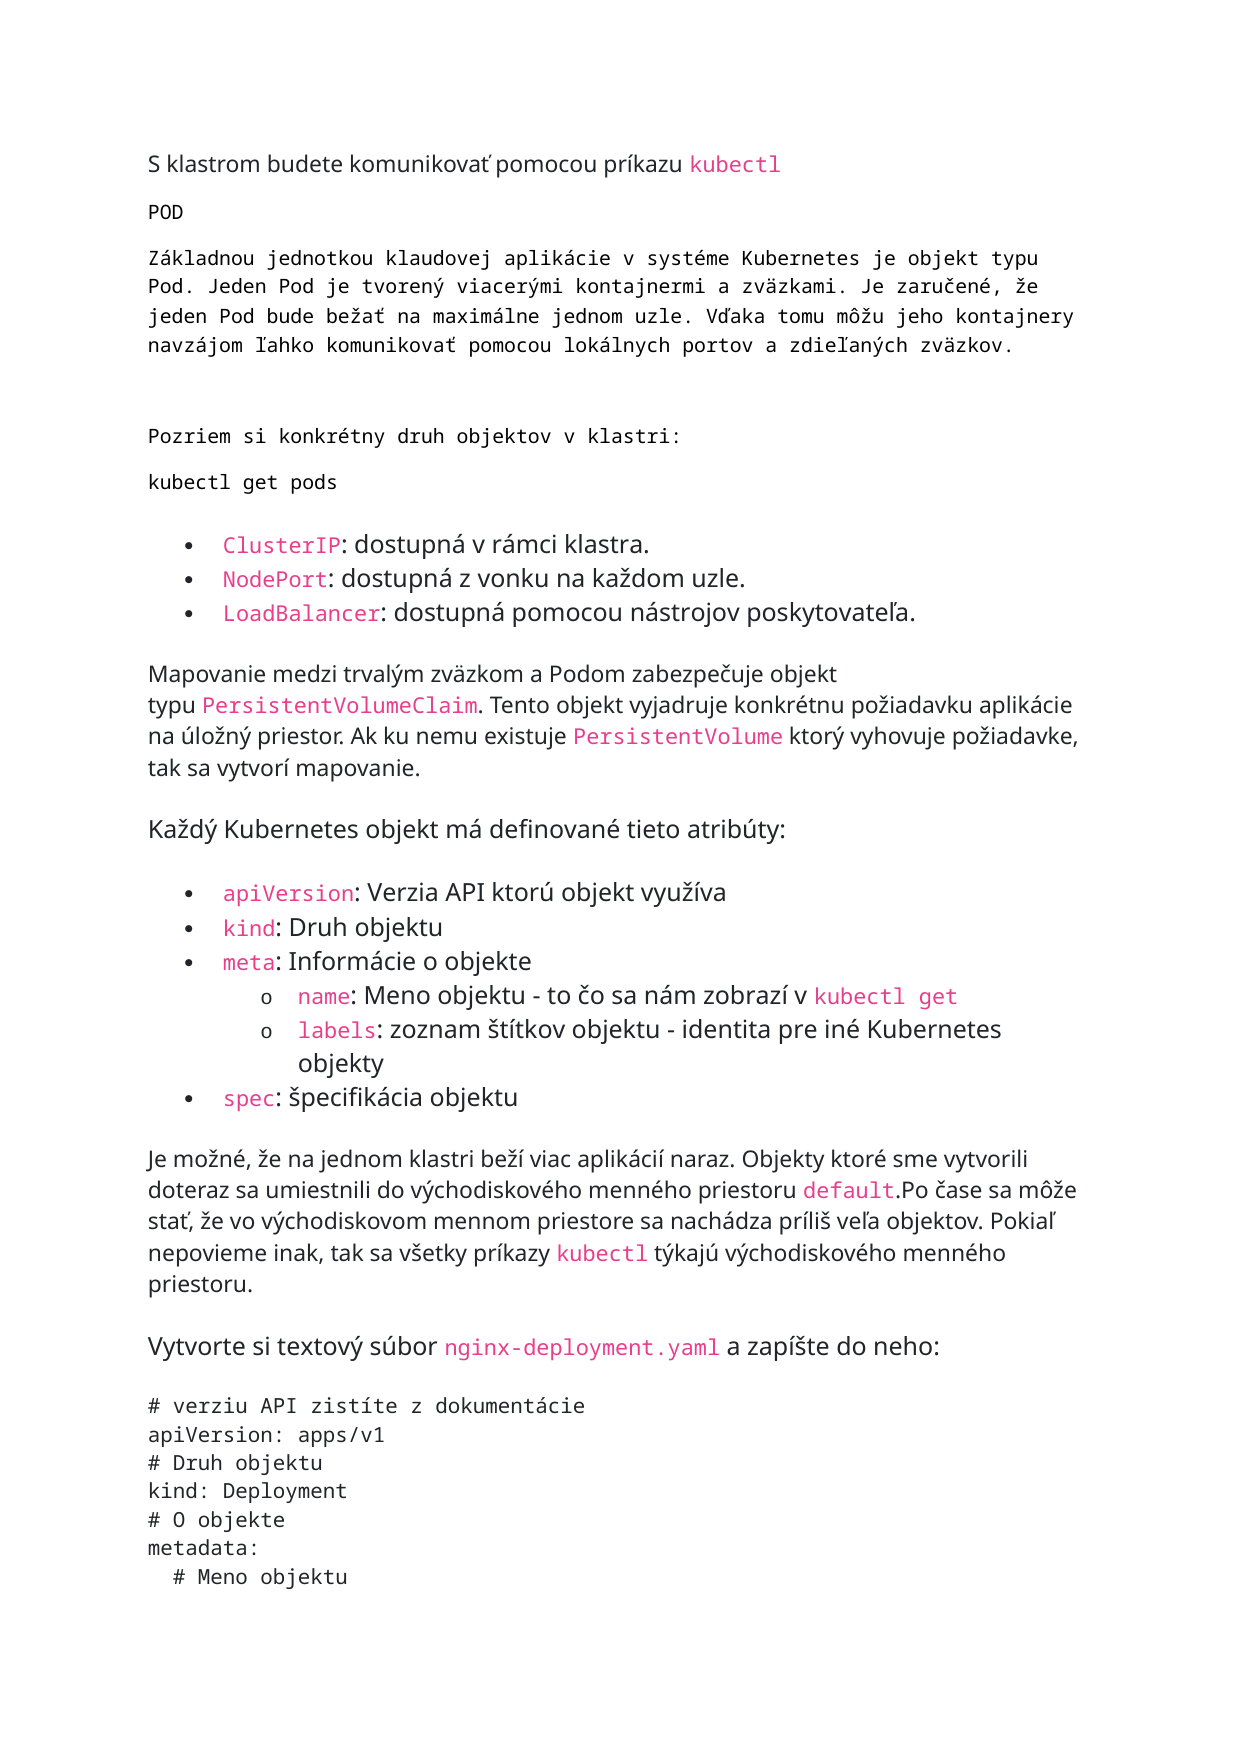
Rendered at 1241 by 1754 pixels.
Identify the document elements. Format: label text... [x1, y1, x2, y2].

text # Meno objektu [148, 1562, 1093, 1590]
list spec: špecifikácia objektu [185, 1079, 1093, 1113]
text # O objekte [148, 1505, 1093, 1533]
text Každý Kubernetes objekt má definované tieto atribúty: [148, 812, 1093, 846]
text apiVersion: apps/v1 [148, 1420, 1093, 1448]
text # Druh objektu [148, 1448, 1093, 1477]
list NodePort: dostupná z vonku na každom uzle. [185, 560, 1093, 594]
text Je možné, že na jednom klastri beží viac aplikácií naraz. Objekty ktoré sme vytvorili doteraz sa umiestnili do východiskového menného priestoru default.Po čase sa môže stať, že vo východiskovom mennom priestore sa nachádza príliš veľa objektov. Pokiaľ nepovieme inak, tak sa všetky príkazy kubectl týkajú východiskového menného priestoru. [253, 1143, 1093, 1299]
text POD [148, 198, 1093, 225]
list meta: Informácie o objekte [185, 943, 1093, 977]
text S klastrom budete komunikovať pomocou príkazu kubectl [689, 148, 1093, 179]
list apiVersion: Verzia API ktorú objekt využíva [185, 875, 1093, 909]
list LoadBalancer: dostupná pomocou nástrojov poskytovateľa. [185, 594, 1093, 628]
text Vytvorte si textový súbor nginx-deployment.yaml a zapíšte do neho: [148, 1328, 1093, 1362]
text kubectl get pods [148, 468, 1093, 495]
list labels: zoznam štítkov objektu - identita pre iné Kubernetes objekty [260, 1011, 1093, 1079]
text metadata: [148, 1533, 1093, 1562]
list kind: Druh objektu [185, 909, 1093, 943]
text Základnou jednotkou klaudovej aplikácie v systéme Kubernetes je objekt typu Pod. Jeden Pod je tvorený viacerými kontajnermi a zväzkami. Je zaručené, že jeden Pod bude bežať na maximálne jednom uzle. Vďaka tomu môžu jeho kontajnery navzájom ľahko komunikovať pomocou lokálnych portov a zdieľaných zväzkov. [148, 244, 1093, 358]
list ClusterIP: dostupná v rámci klastra. [185, 526, 1093, 560]
text kind: Deployment [148, 1477, 1093, 1505]
text Pozriem si konkrétny druh objektov v klastri: [148, 422, 1093, 449]
list name: Meno objektu - to čo sa nám zobrazí v kubectl get [260, 977, 1093, 1011]
text Mapovanie medzi trvalým zväzkom a Podom zabezpečuje objekt typu PersistentVolumeClaim. Tento objekt vyjadruje konkrétnu požiadavku aplikácie na úložný priestor. Ak ku nemu existuje PersistentVolume ktorý vyhovuje požiadavke, tak sa vytvorí mapovanie. [421, 658, 1093, 783]
text # verziu API zistíte z dokumentácie [148, 1391, 1093, 1420]
